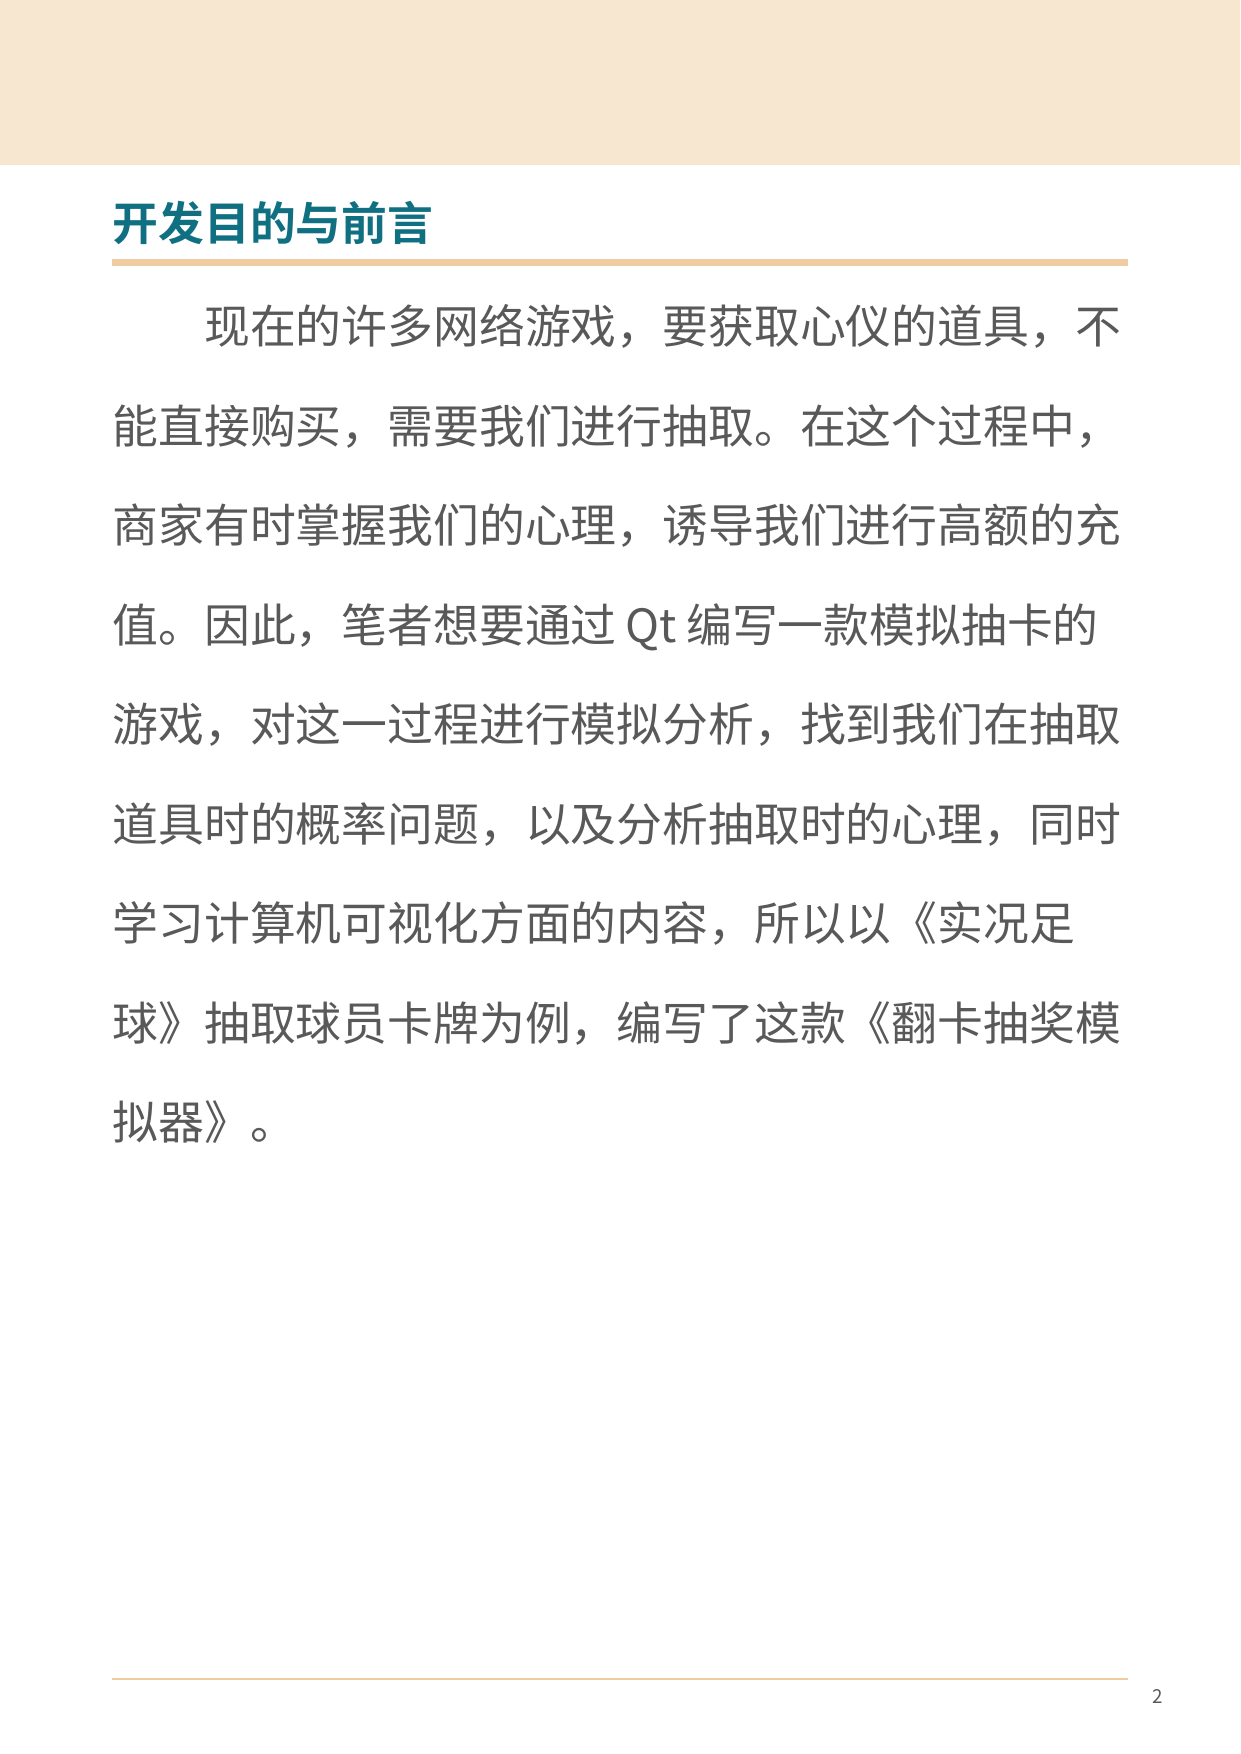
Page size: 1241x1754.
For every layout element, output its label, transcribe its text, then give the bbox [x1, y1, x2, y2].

subtitle 开发目的与前言 [112, 195, 1128, 259]
text 现在的许多网络游戏，要获取心仪的道具，不能直接购买，需要我们进行抽取。在这个过程中，商家有时掌握我们的心理，诱导我们进行高额的充值。因此，笔者想要通过Qt编写一款模拟抽卡的游戏，对这一过程进行模拟分析，找到我们在抽取道具时的概率问题，以及分析抽取时的心理，同时学习计算机可视化方面的内容，所以以《实况足球》抽取球员卡牌为例，编写了这款《翻卡抽奖模拟器》。 [112, 291, 1128, 1153]
